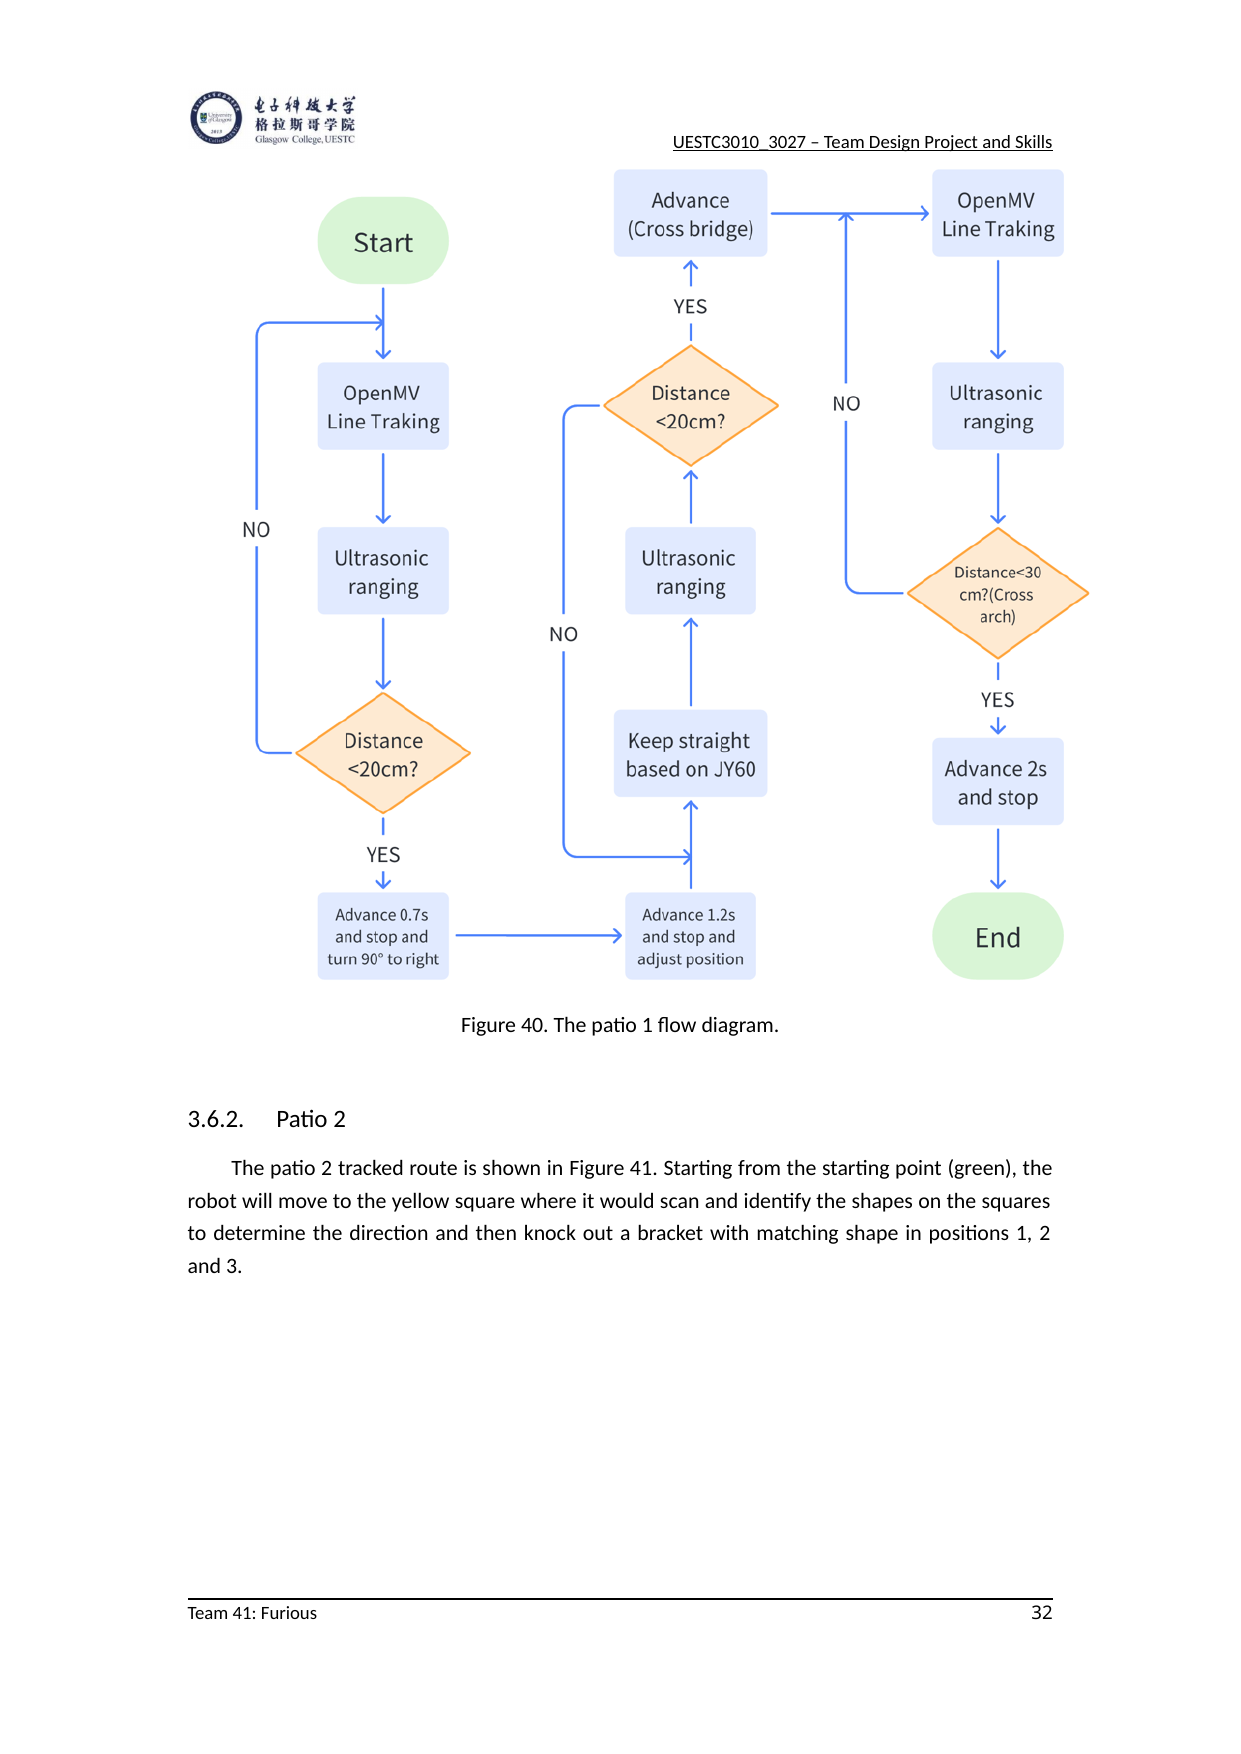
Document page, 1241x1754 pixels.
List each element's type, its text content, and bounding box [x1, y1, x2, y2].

picture [187, 88, 358, 149]
text The patio 2 tracked route is shown in Figure 41. Starting from the starting point (green), the robot will move to the yellow square where it would scan and identify the shapes on the squares to determine the direction and then knock out a bracket with matching shape in positions 1, 2 and 3. [187, 1151, 1053, 1281]
text Patio 2 [187, 1103, 1053, 1135]
picture [231, 163, 1097, 987]
